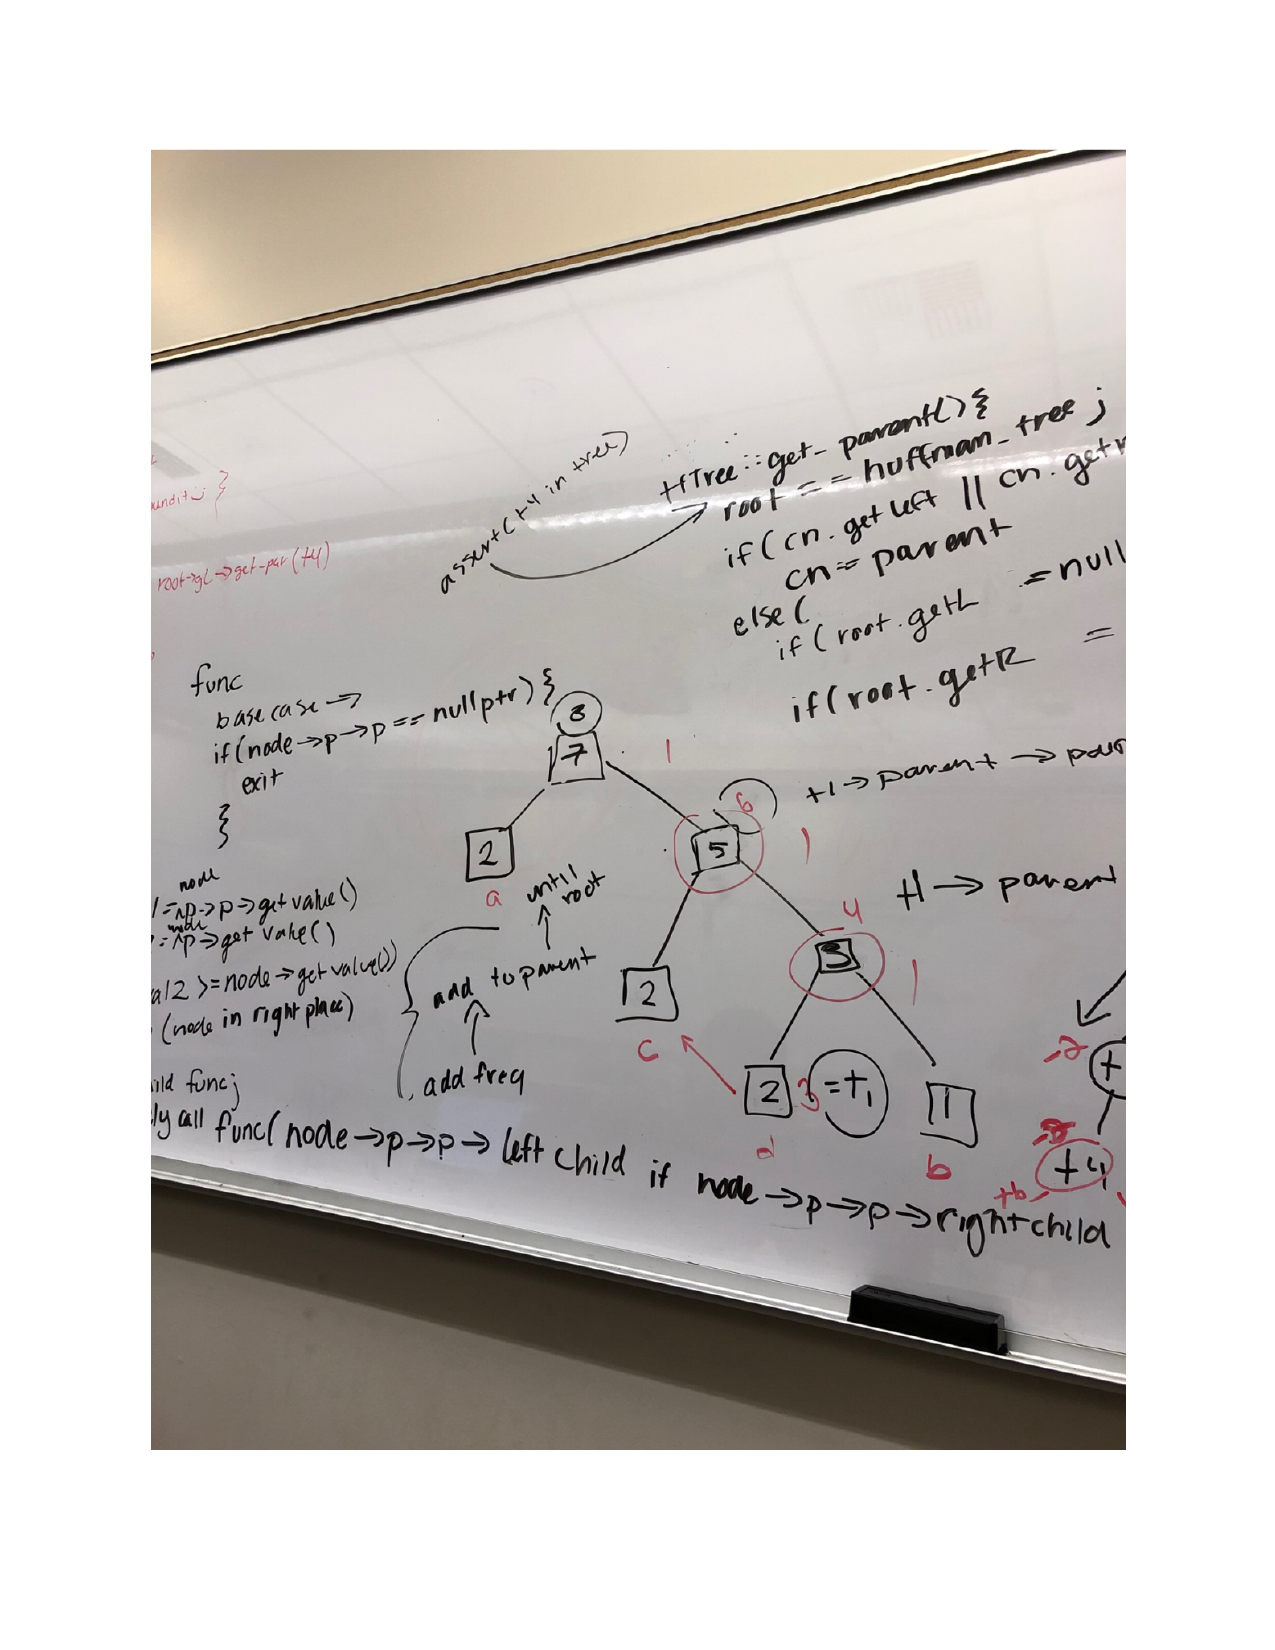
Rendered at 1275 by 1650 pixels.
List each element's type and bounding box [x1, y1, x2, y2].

picture [152, 151, 1126, 1448]
